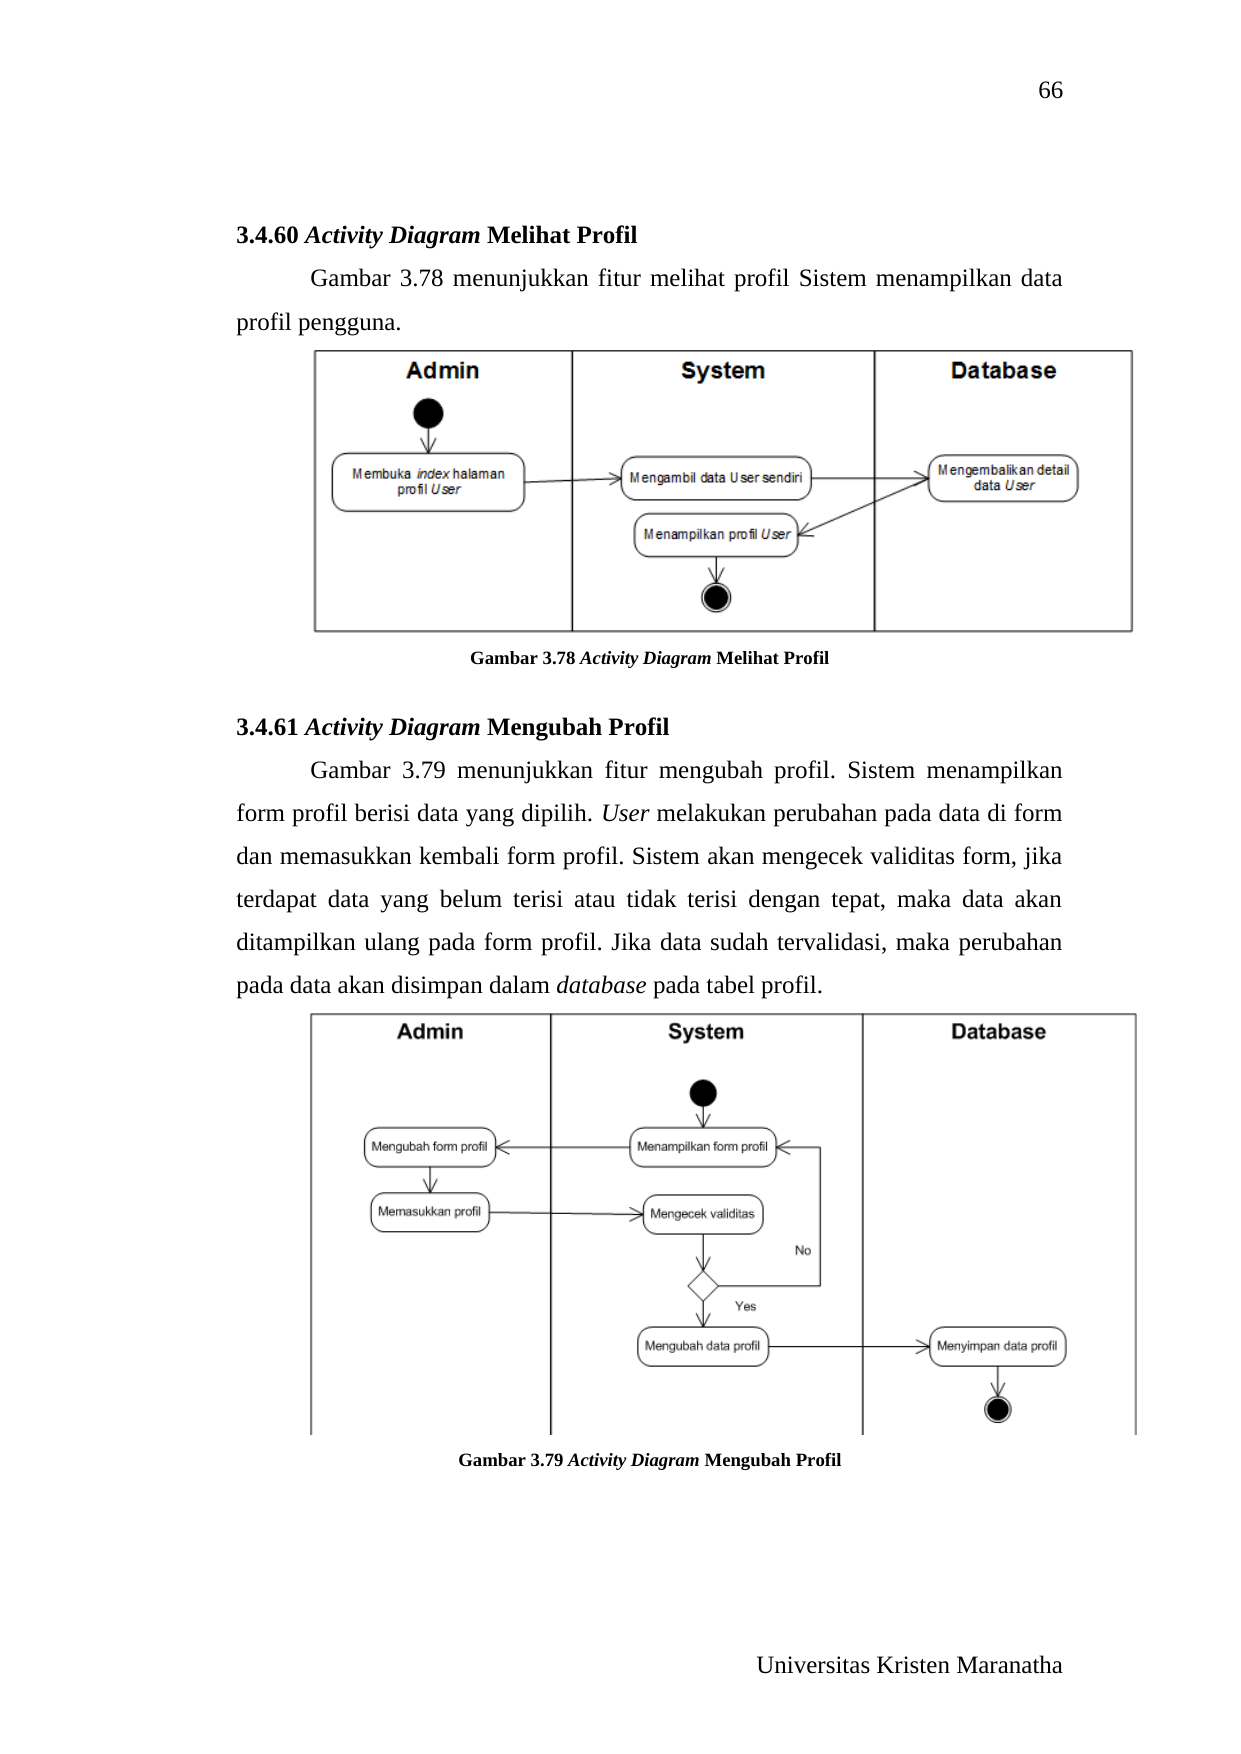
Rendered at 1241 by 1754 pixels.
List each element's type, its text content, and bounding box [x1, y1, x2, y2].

text Gambar 3.79 menunjukkan fitur mengubah profil. Sistem menampilkan form profil berisi data yang dipilih. User melakukan perubahan pada data di form dan memasukkan kembali form profil. Sistem akan mengecek validitas form, jika terdapat data yang belum terisi atau tidak terisi dengan tepat, maka data akan ditampilkan ulang pada form profil. Jika data sudah tervalidasi, maka perubahan pada data akan disimpan dalam database pada tabel profil. [236, 755, 1063, 999]
subtitle Activity Diagram Mengubah Profil [236, 712, 1063, 740]
subtitle Activity Diagram Melihat Profil [236, 220, 1063, 249]
picture [310, 1013, 1137, 1435]
picture [310, 349, 1137, 633]
text Gambar 3.78 menunjukkan fitur melihat profil Sistem menampilkan data profil pengguna. [236, 263, 1063, 335]
